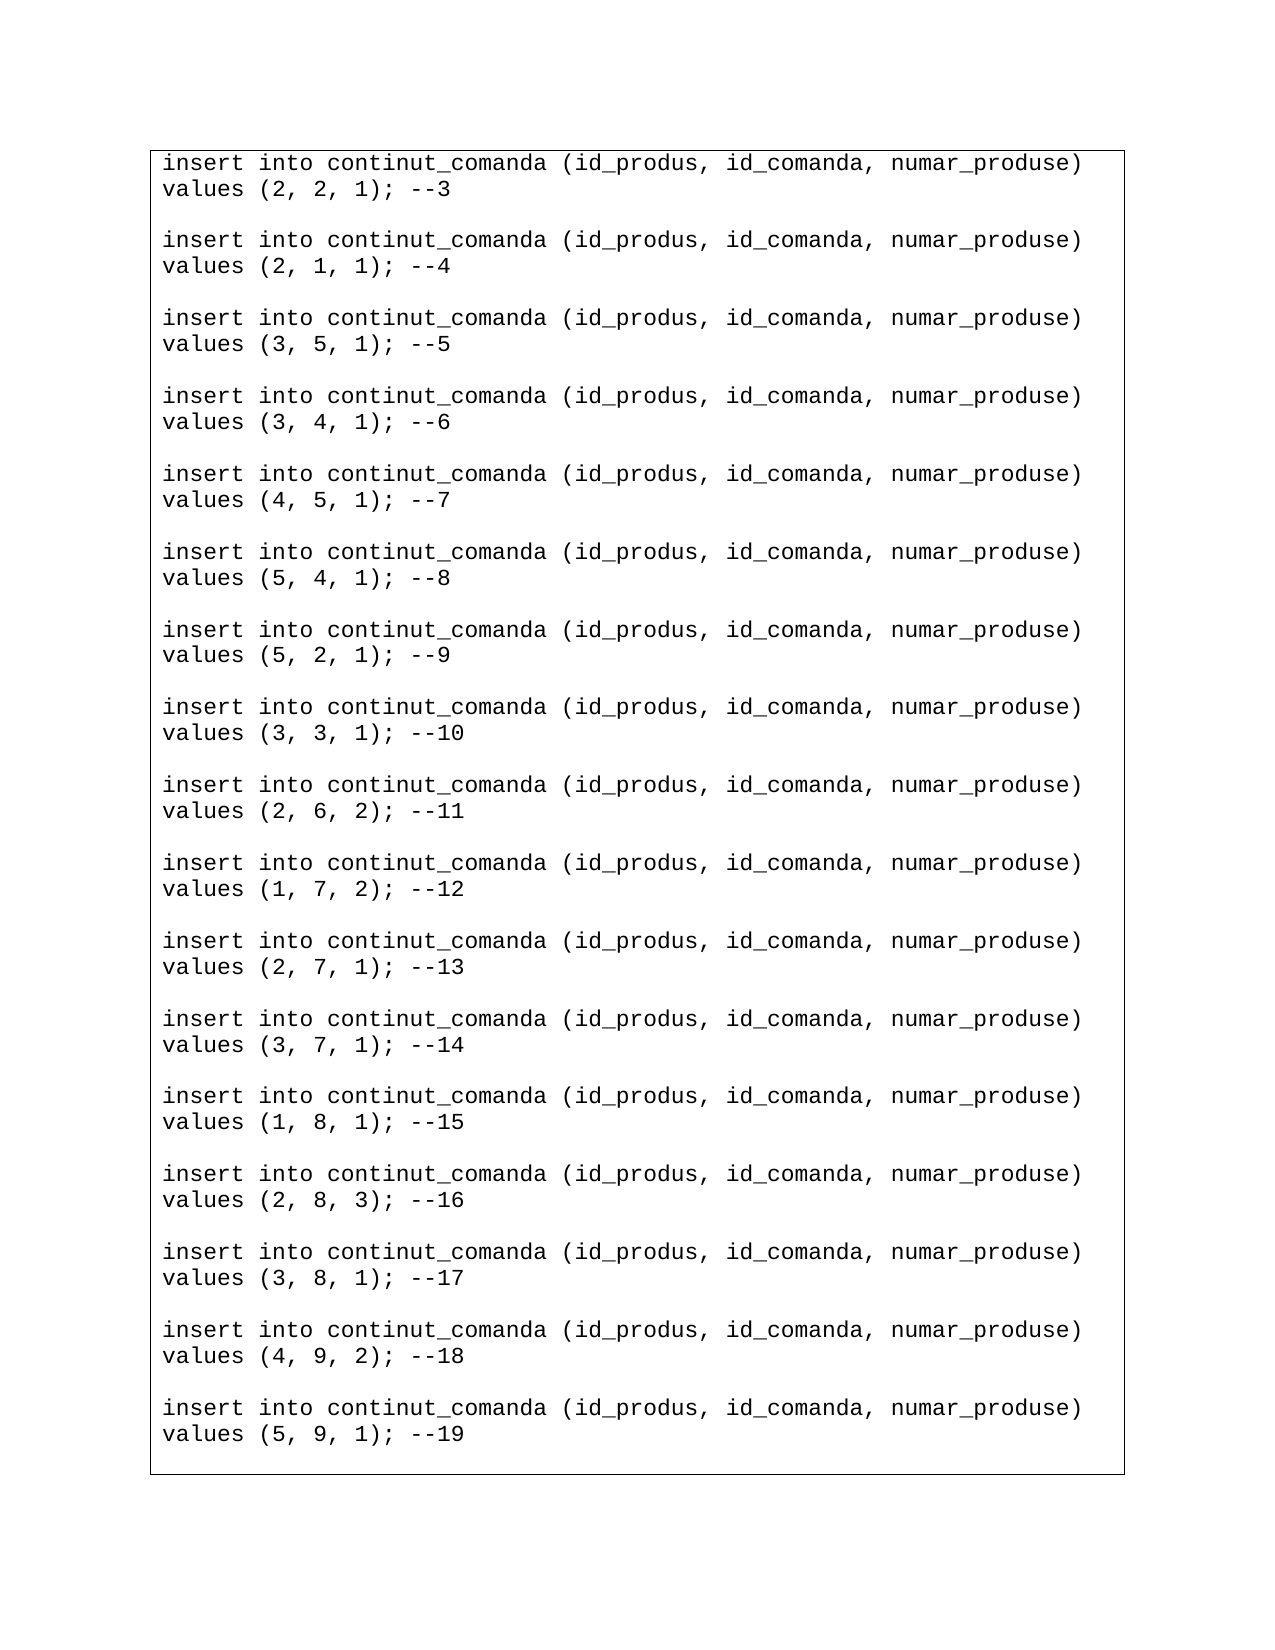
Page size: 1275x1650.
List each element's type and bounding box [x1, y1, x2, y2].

table_header [151, 151, 1124, 1474]
